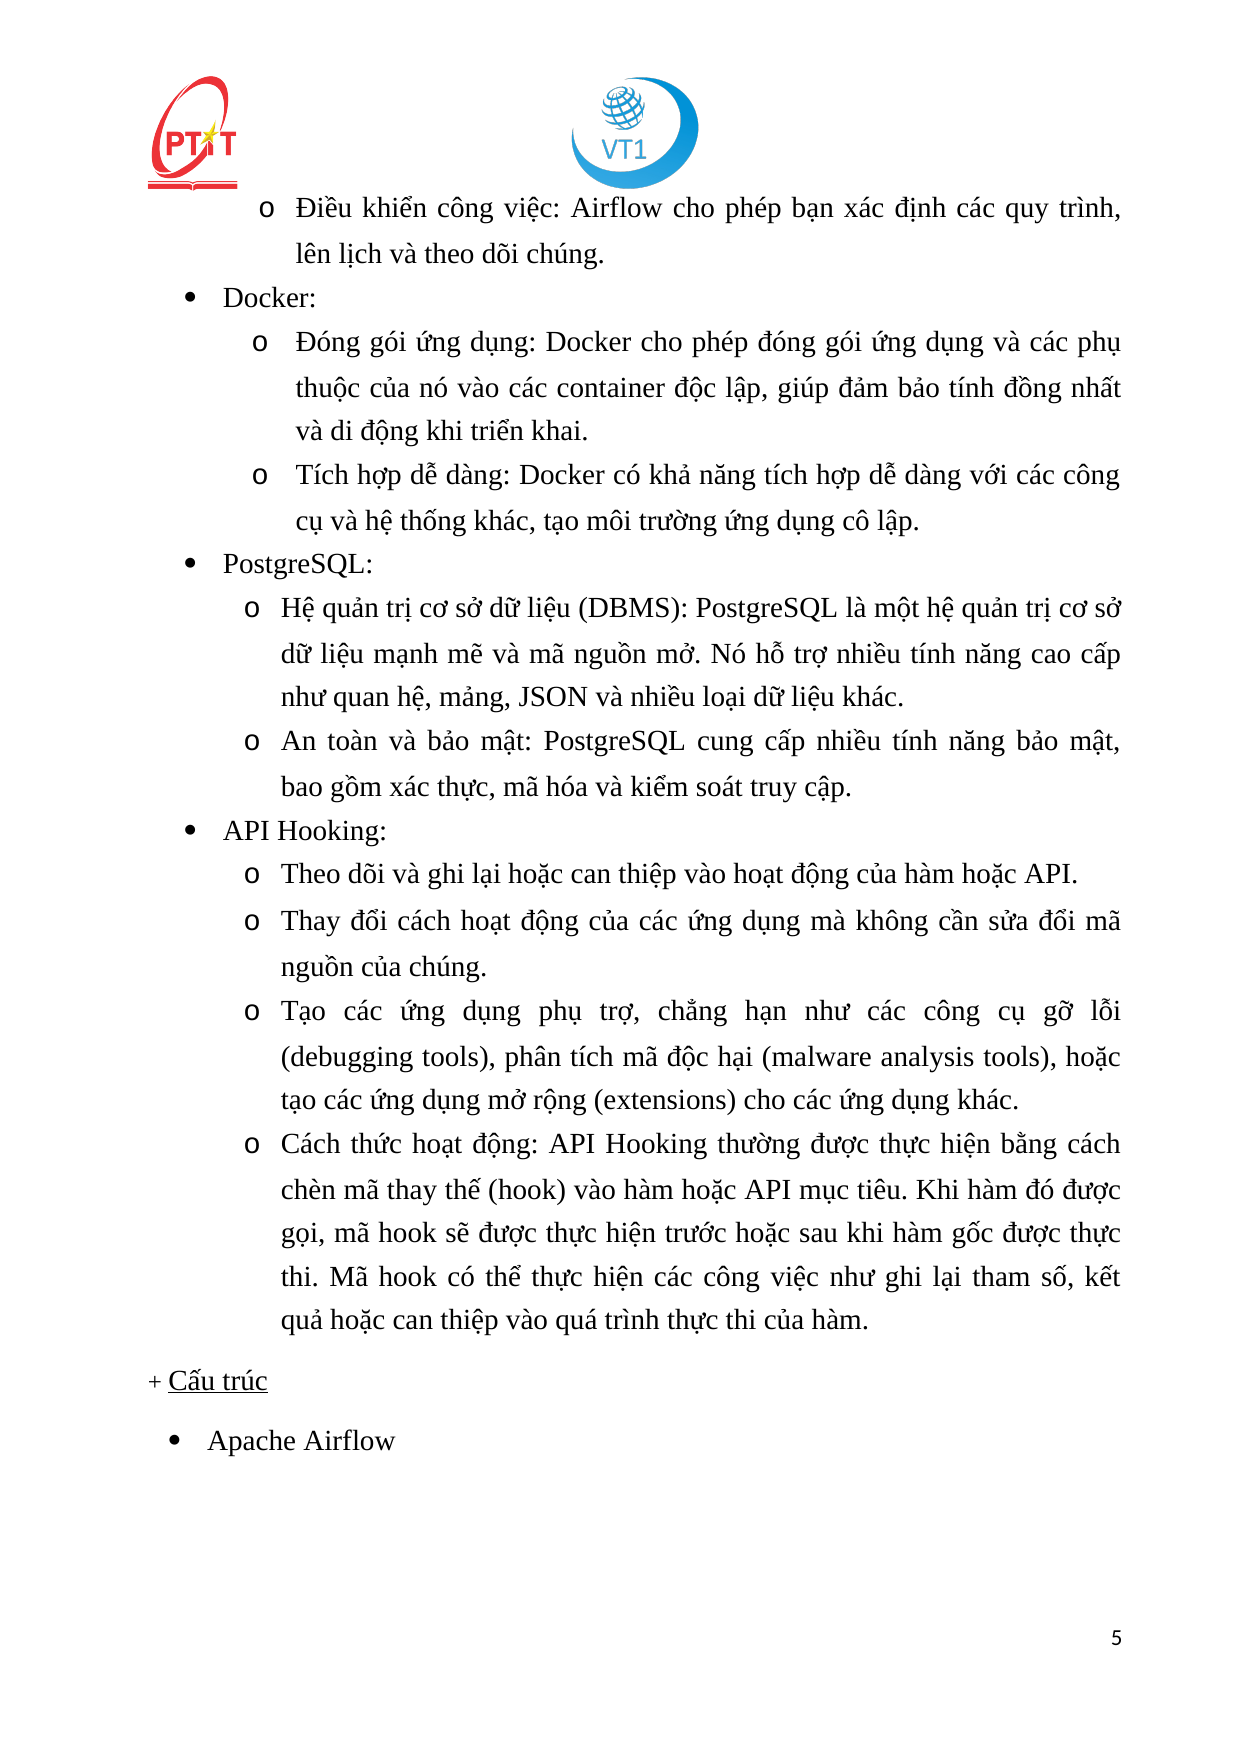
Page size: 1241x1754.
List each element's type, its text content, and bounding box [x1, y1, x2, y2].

text + Cấu trúc [148, 1363, 1122, 1396]
list Cách thức hoạt động: API Hooking thường được thực hiện bằng cách chèn mã thay thế (hook) vào hàm hoặc API mục tiêu. Khi hàm đó được gọi, mã hook sẽ được thực hiện trước hoặc sau khi hàm gốc được thực thi. Mã hook có thể thực hiện các công việc như ghi lại tham số, kết quả hoặc can thiệp vào quá trình thực thi của hàm. [243, 1126, 1122, 1336]
list Docker: [185, 280, 1122, 314]
list Thay đổi cách hoạt động của các ứng dụng mà không cần sửa đổi mã nguồn của chúng. [243, 903, 1122, 983]
list Theo dõi và ghi lại hoặc can thiệp vào hoạt động của hàm hoặc API. [243, 856, 1122, 892]
list PostgreSQL: [185, 546, 1122, 580]
list Điều khiển công việc: Airflow cho phép bạn xác định các quy trình, lên lịch và theo dõi chúng. [258, 190, 1122, 270]
list Đóng gói ứng dụng: Docker cho phép đóng gói ứng dụng và các phụ thuộc của nó vào các container độc lập, giúp đảm bảo tính đồng nhất và di động khi triển khai. [251, 324, 1122, 447]
picture [147, 76, 238, 191]
list Apache Airflow [169, 1423, 1122, 1457]
list API Hooking: [185, 813, 1122, 846]
list Tích hợp dễ dàng: Docker có khả năng tích hợp dễ dàng với các công cụ và hệ thống khác, tạo môi trường ứng dụng cô lập. [251, 457, 1122, 536]
list Tạo các ứng dụng phụ trợ, chẳng hạn như các công cụ gỡ lỗi (debugging tools), phân tích mã độc hại (malware analysis tools), hoặc tạo các ứng dụng mở rộng (extensions) cho các ứng dụng khác. [243, 993, 1122, 1116]
picture [565, 75, 705, 191]
list Hệ quản trị cơ sở dữ liệu (DBMS): PostgreSQL là một hệ quản trị cơ sở dữ liệu mạnh mẽ và mã nguồn mở. Nó hỗ trợ nhiều tính năng cao cấp như quan hệ, mảng, JSON và nhiều loại dữ liệu khác. [243, 590, 1122, 713]
list An toàn và bảo mật: PostgreSQL cung cấp nhiều tính năng bảo mật, bao gồm xác thực, mã hóa và kiểm soát truy cập. [243, 723, 1122, 803]
